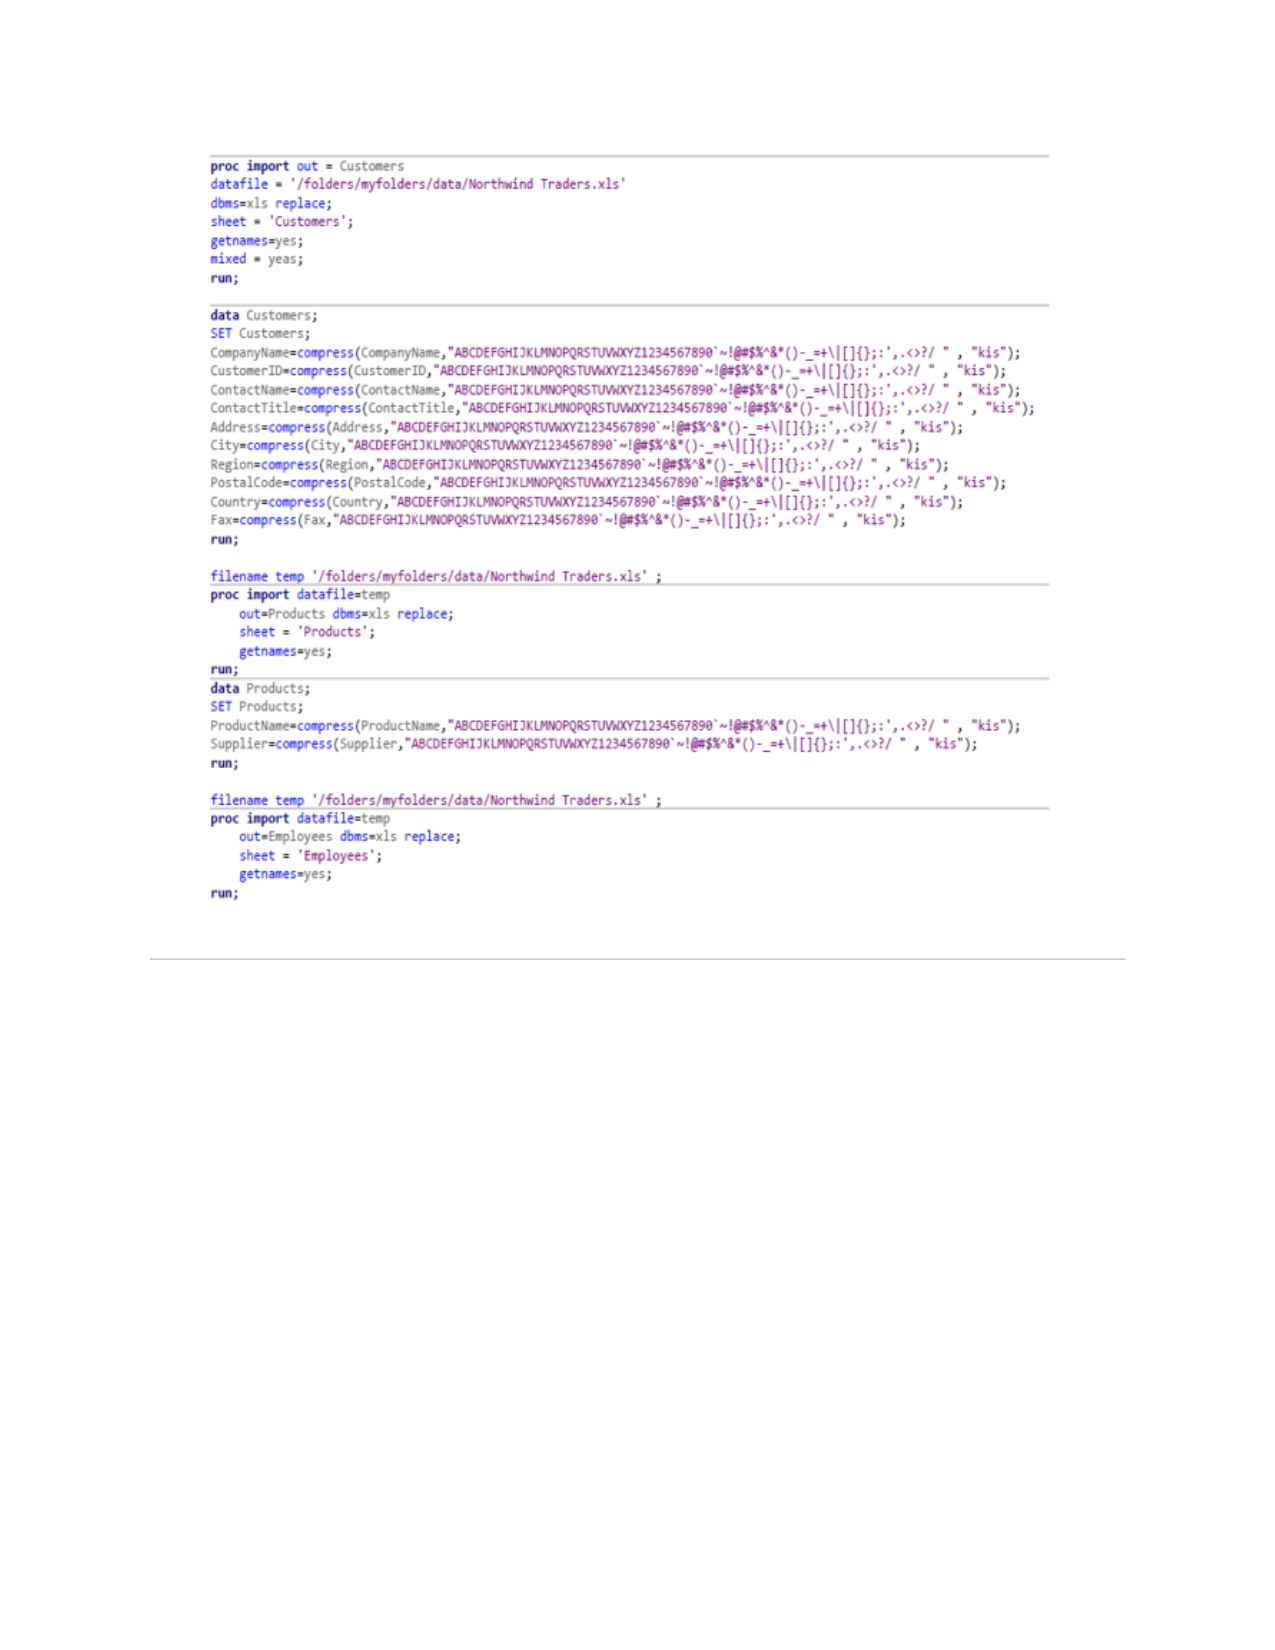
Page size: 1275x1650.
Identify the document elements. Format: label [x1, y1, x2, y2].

picture [150, 150, 1125, 960]
